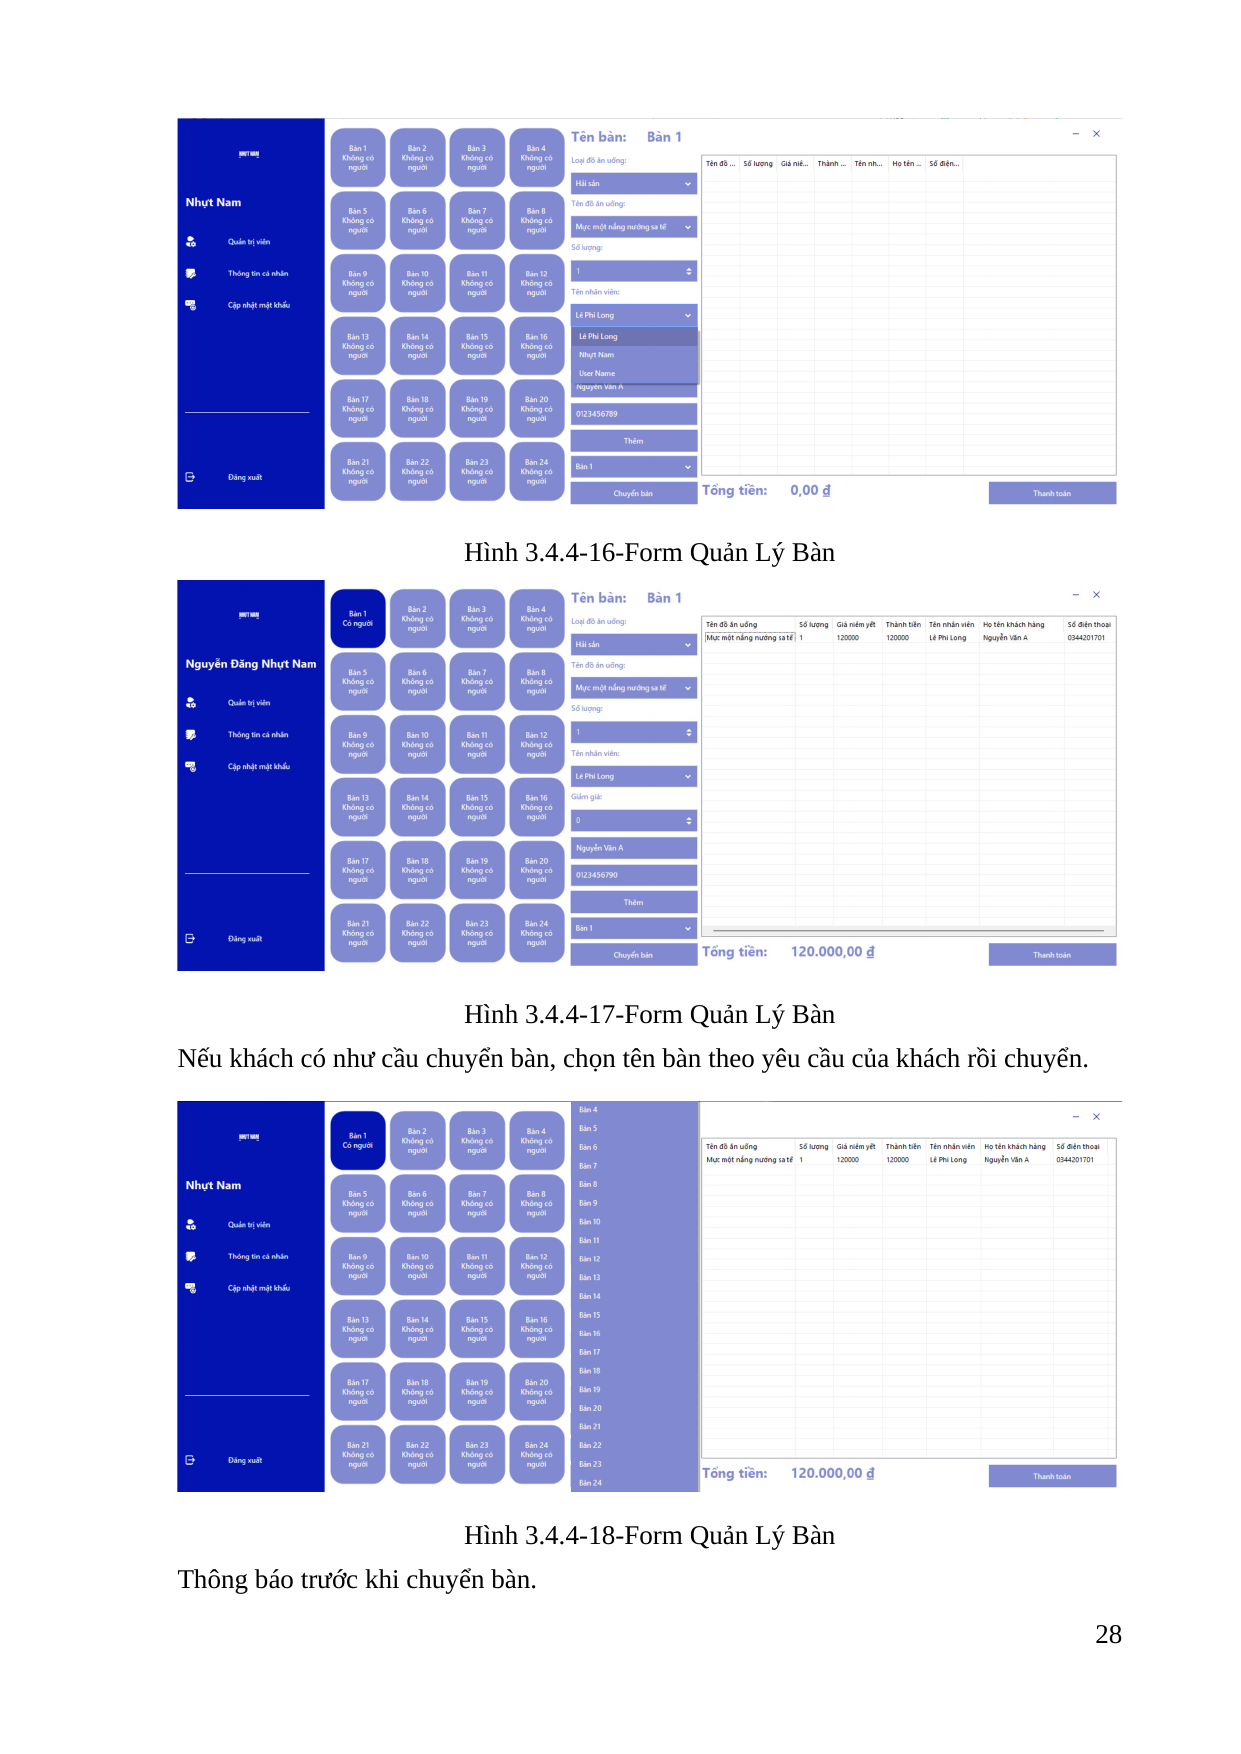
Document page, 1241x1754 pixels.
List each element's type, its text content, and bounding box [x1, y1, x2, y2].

text Nếu khách có như cầu chuyển bàn, chọn tên bàn theo yêu cầu của khách rồi chuyển. [177, 1042, 1122, 1073]
picture [177, 118, 1123, 509]
picture [177, 1101, 1123, 1492]
picture [177, 580, 1123, 971]
text Thông báo trước khi chuyển bàn. [177, 1563, 1122, 1594]
